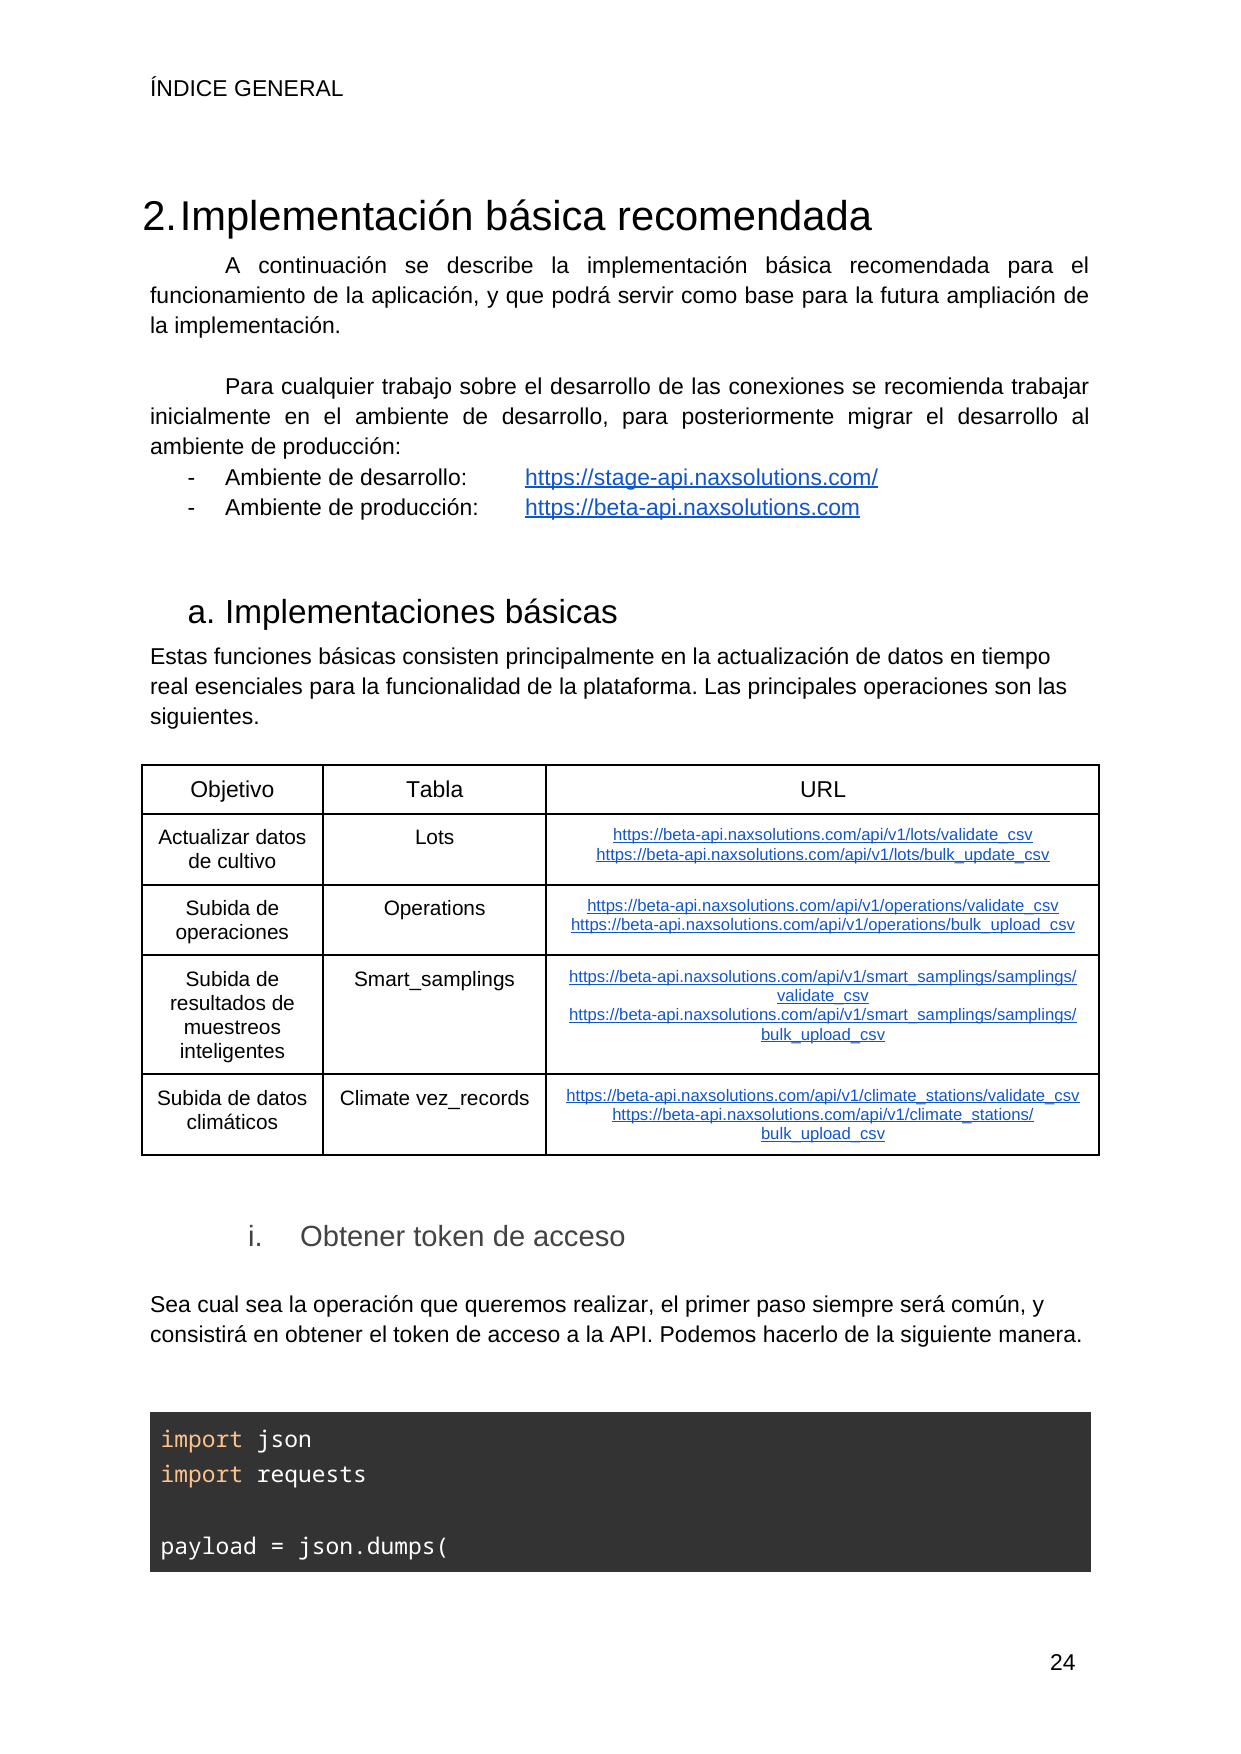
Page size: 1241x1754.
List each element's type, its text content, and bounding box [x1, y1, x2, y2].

subtitle Implementaciones básicas [187, 592, 1090, 630]
table_cell Actualizar datos de cultivo [143, 815, 322, 883]
table_cell Smart_samplings [324, 956, 545, 1073]
table_cell Subida de resultados de muestreos inteligentes [143, 956, 322, 1073]
table_cell https://beta-api.naxsolutions.com/api/v1/smart_samplings/samplings/validate_csv https://beta-api.naxsolutions.com/api/v1/smart_samplings/samplings/bulk_upload_csv [547, 956, 1098, 1073]
list Ambiente de desarrollo: https://stage-api.naxsolutions.com/ [187, 463, 1090, 490]
text Sea cual sea la operación que queremos realizar, el primer paso siempre será común, y consistirá en obtener el token de acceso a la API. Podemos hacerlo de la siguiente manera. [150, 1291, 1090, 1348]
table_cell Lots [324, 815, 545, 883]
table_cell https://beta-api.naxsolutions.com/api/v1/operations/validate_csv https://beta-api.naxsolutions.com/api/v1/operations/bulk_upload_csv [547, 886, 1098, 954]
table_cell Climate vez_records [324, 1075, 545, 1153]
table_cell Subida de operaciones [143, 886, 322, 954]
table_cell Operations [324, 886, 545, 954]
text A continuación se describe la implementación básica recomendada para el funcionamiento de la aplicación, y que podrá servir como base para la futura ampliación de la implementación. [150, 252, 1090, 339]
text Estas funciones básicas consisten principalmente en la actualización de datos en tiempo real esenciales para la funcionalidad de la plataforma. Las principales operaciones son las siguientes. [150, 643, 1090, 729]
table_header Tabla [324, 766, 545, 813]
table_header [150, 1412, 1091, 1572]
subtitle Implementación básica recomendada [142, 192, 1090, 239]
list Ambiente de producción: https://beta-api.naxsolutions.com [187, 494, 1090, 520]
table_cell https://beta-api.naxsolutions.com/api/v1/climate_stations/validate_csv https://beta-api.naxsolutions.com/api/v1/climate_stations/bulk_upload_csv [547, 1075, 1098, 1153]
subtitle Obtener token de acceso [262, 1219, 1090, 1253]
text Para cualquier trabajo sobre el desarrollo de las conexiones se recomienda trabajar inicialmente en el ambiente de desarrollo, para posteriormente migrar el desarrollo al ambiente de producción: [150, 373, 1090, 460]
table_cell https://beta-api.naxsolutions.com/api/v1/lots/validate_csv https://beta-api.naxsolutions.com/api/v1/lots/bulk_update_csv [547, 815, 1098, 883]
table_header URL [547, 766, 1098, 813]
table_header Objetivo [143, 766, 322, 813]
table_cell Subida de datos climáticos [143, 1075, 322, 1153]
